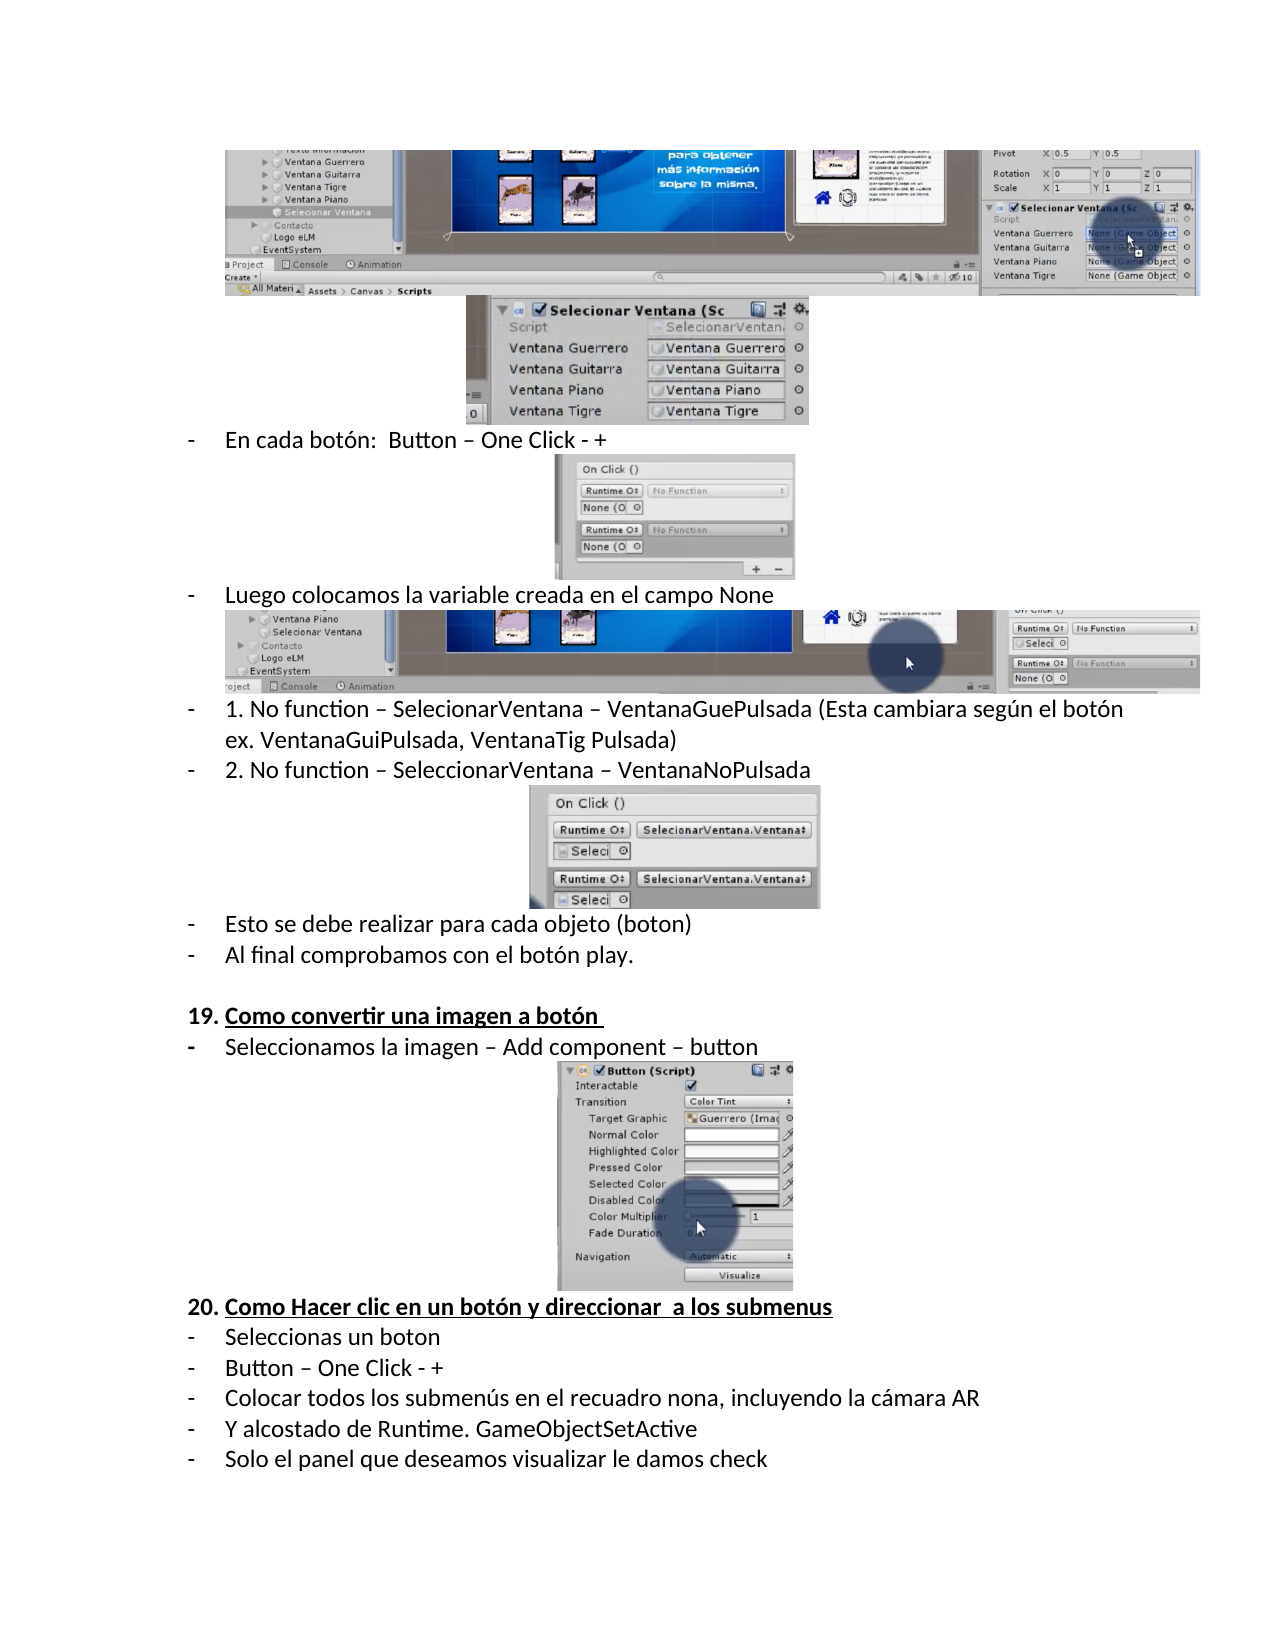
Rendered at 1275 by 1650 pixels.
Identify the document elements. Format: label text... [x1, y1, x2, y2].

list Solo el panel que deseamos visualizar le damos check [187, 1443, 1125, 1474]
list En cada botón: Button – One Click - + [187, 424, 1125, 455]
list 2. No function – SeleccionarVentana – VentanaNoPulsada [187, 754, 1125, 785]
list Como Hacer clic en un botón y direccionar a los submenus [187, 1291, 1125, 1321]
list 1. No function – SelecionarVentana – VentanaGuePulsada (Esta cambiara según el botón ex. VentanaGuiPulsada, VentanaTig Pulsada) [187, 693, 1125, 754]
list Button – One Click - + [187, 1352, 1125, 1382]
list Esto se debe realizar para cada objeto (boton) [187, 908, 1125, 939]
list Como convertir una imagen a botón [187, 1000, 1125, 1031]
list Seleccionas un boton [187, 1321, 1125, 1352]
list Colocar todos los submenús en el recuadro nona, incluyendo la cámara AR [187, 1382, 1125, 1413]
picture [557, 1061, 794, 1291]
picture [225, 610, 1200, 694]
picture [225, 150, 1200, 425]
list Luego colocamos la variable creada en el campo None [187, 580, 1125, 610]
picture [529, 785, 821, 909]
list Seleccionamos la imagen – Add component – button [187, 1031, 1125, 1061]
list Al final comprobamos con el botón play. [187, 939, 1125, 969]
list Y alcostado de Runtime. GameObjectSetActive [187, 1413, 1125, 1443]
picture [554, 454, 796, 580]
